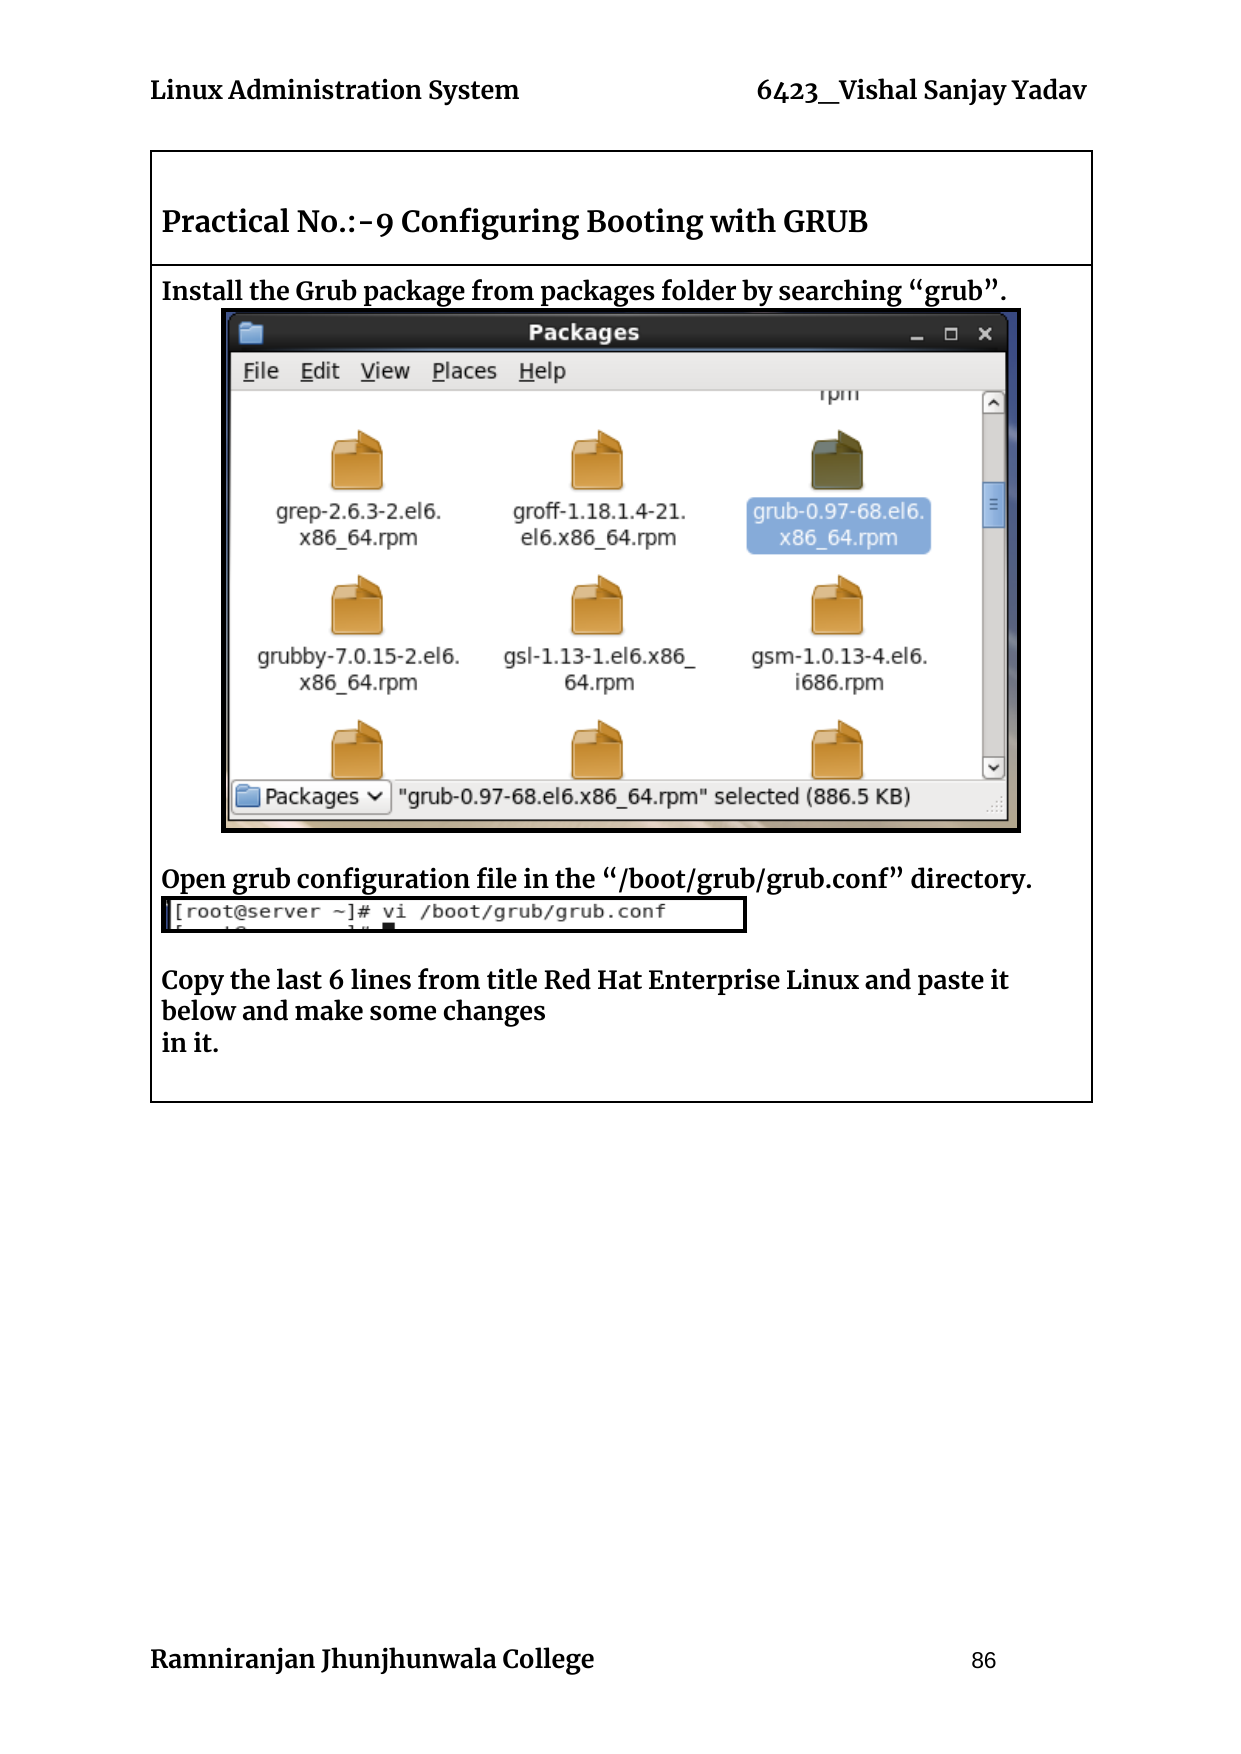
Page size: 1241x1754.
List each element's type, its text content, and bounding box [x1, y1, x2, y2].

table_header Practical No.:-9 Configuring Booting with GRUB [152, 152, 1091, 264]
picture [166, 900, 743, 929]
table_cell Install the Grub package from packages folder by searching “grub”. Open grub configuration file in the “/boot/grub/grub.conf” directory. Copy the last 6 lines from title Red Hat Enterprise Linux and paste it below and make some changes in it. Only change the title as shown below. Also change the timeout service. Increase it by 30. Like this will be shown after changes. Restart the Linux environment by using “init 6”. After restarting we can see there is a 30 seconds timeout shown at last of the 2nd sentence. By pressing any key it will ask about which environment do we want to run. As we can see both the grub entries are shown below By up and down arrow we can select the environment which we want to run. By pressing enter on our new environment which we have created by name “My Client Machine.” It will open the same environment as of the Red Hat Enterprise Linux, it means the environment it working correctly. [152, 266, 1091, 1101]
picture [226, 312, 1017, 828]
